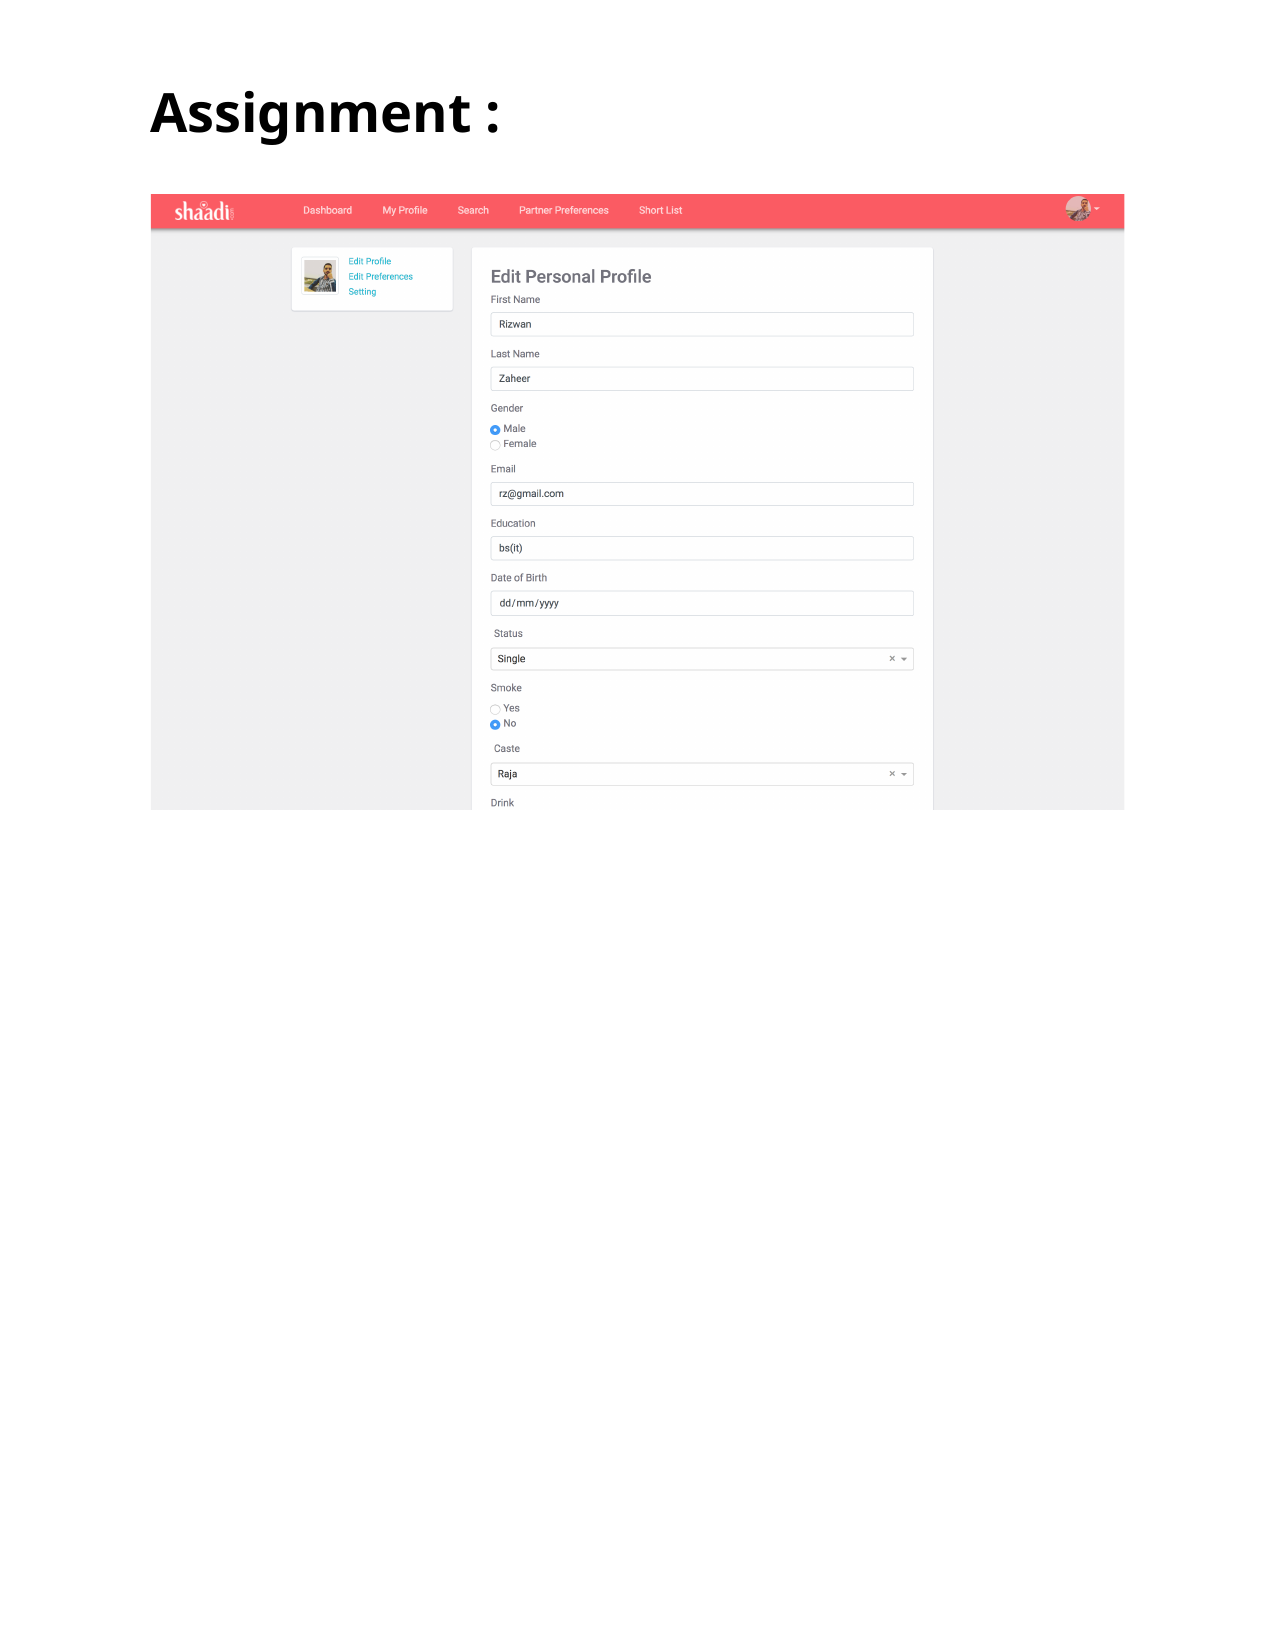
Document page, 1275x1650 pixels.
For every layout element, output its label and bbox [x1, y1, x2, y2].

picture [150, 194, 1125, 810]
